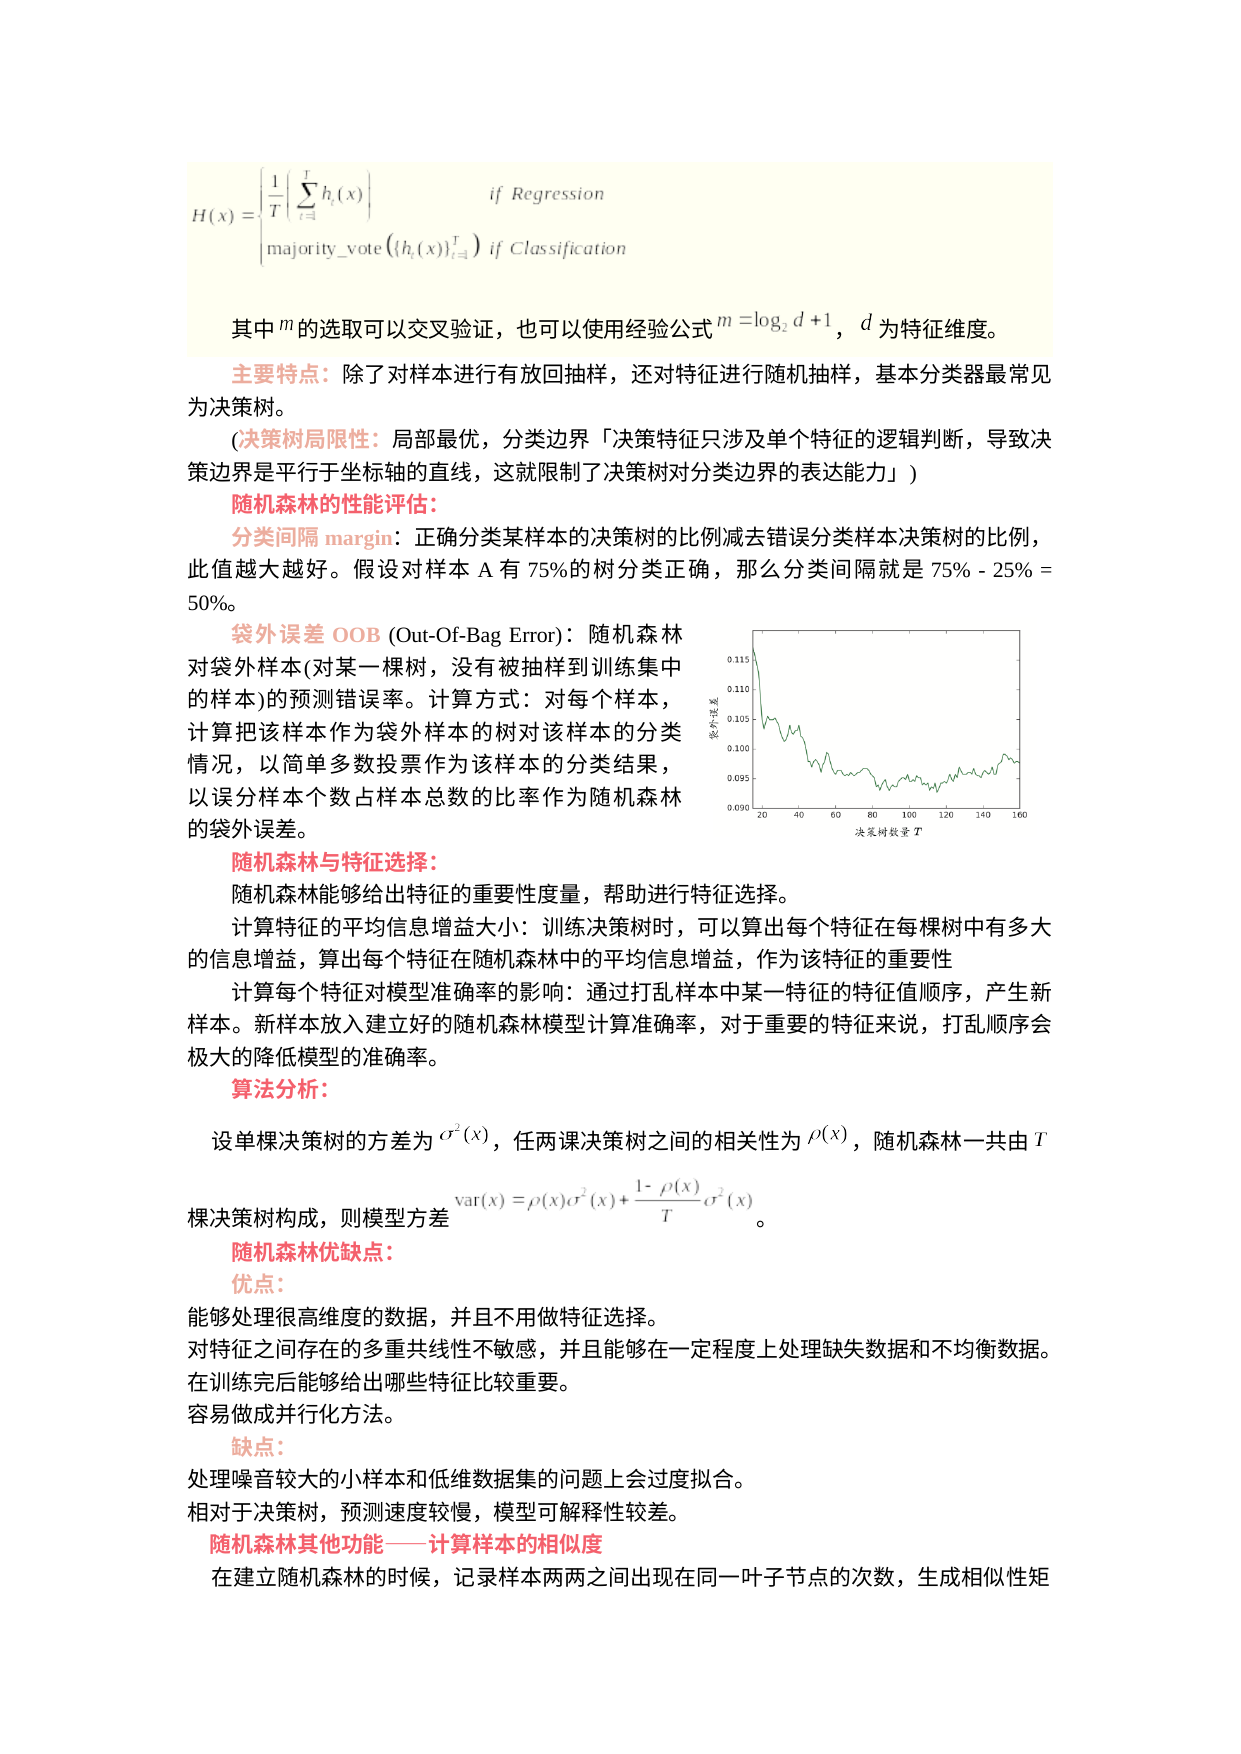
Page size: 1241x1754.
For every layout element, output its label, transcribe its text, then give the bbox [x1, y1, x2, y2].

text 相对于决策树，预测速度较慢，模型可解释性较差。 [187, 1494, 1053, 1527]
text 容易做成并行化方法。 [187, 1397, 1053, 1429]
text 算法分析： [187, 1072, 1053, 1104]
text 设单棵决策树的方差为，任两课决策树之间的相关性为，随机森林一共由棵决策树构成，则模型方差。 [187, 1104, 1053, 1234]
text 随机森林与特征选择： [187, 844, 1053, 877]
text 其中的选取可以交叉验证，也可以使用经验公式，为特征维度。 [187, 292, 1053, 357]
text 在训练完后能够给出哪些特征比较重要。 [187, 1364, 1053, 1397]
text 计算每个特征对模型准确率的影响：通过打乱样本中某一特征的特征值顺序，产生新样本。新样本放入建立好的随机森林模型计算准确率，对于重要的特征来说，打乱顺序会极大的降低模型的准确率。 [187, 974, 1053, 1072]
text 分类间隔 margin：正确分类某样本的决策树的比例减去错误分类样本决策树的比例，此值越大越好。假设对样本A有75%的树分类正确，那么分类间隔就是75% - 25% = 50%。 [187, 519, 1053, 617]
text 计算特征的平均信息增益大小：训练决策树时，可以算出每个特征在每棵树中有多大的信息增益，算出每个特征在随机森林中的平均信息增益，作为该特征的重要性 [187, 909, 1053, 974]
text 对特征之间存在的多重共线性不敏感，并且能够在一定程度上处理缺失数据和不均衡数据。 [187, 1332, 1053, 1364]
text 主要特点：除了对样本进行有放回抽样，还对特征进行随机抽样，基本分类器最常见为决策树。 [187, 357, 1053, 422]
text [187, 162, 1053, 292]
text 优点： 能够处理很高维度的数据，并且不用做特征选择。 [187, 1267, 1053, 1332]
text (决策树局限性：局部最优，分类边界「决策特征只涉及单个特征的逻辑判断，导致决策边界是平行于坐标轴的直线，这就限制了决策树对分类边界的表达能力」) [187, 422, 1053, 487]
text 随机森林的性能评估： [187, 487, 1053, 519]
text 随机森林能够给出特征的重要性度量，帮助进行特征选择。 [187, 877, 1053, 909]
text 缺点： 处理噪音较大的小样本和低维数据集的问题上会过度拟合。 [187, 1429, 1053, 1494]
text 随机森林优缺点： [187, 1234, 1053, 1267]
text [187, 1527, 1053, 1592]
picture [701, 617, 1037, 843]
